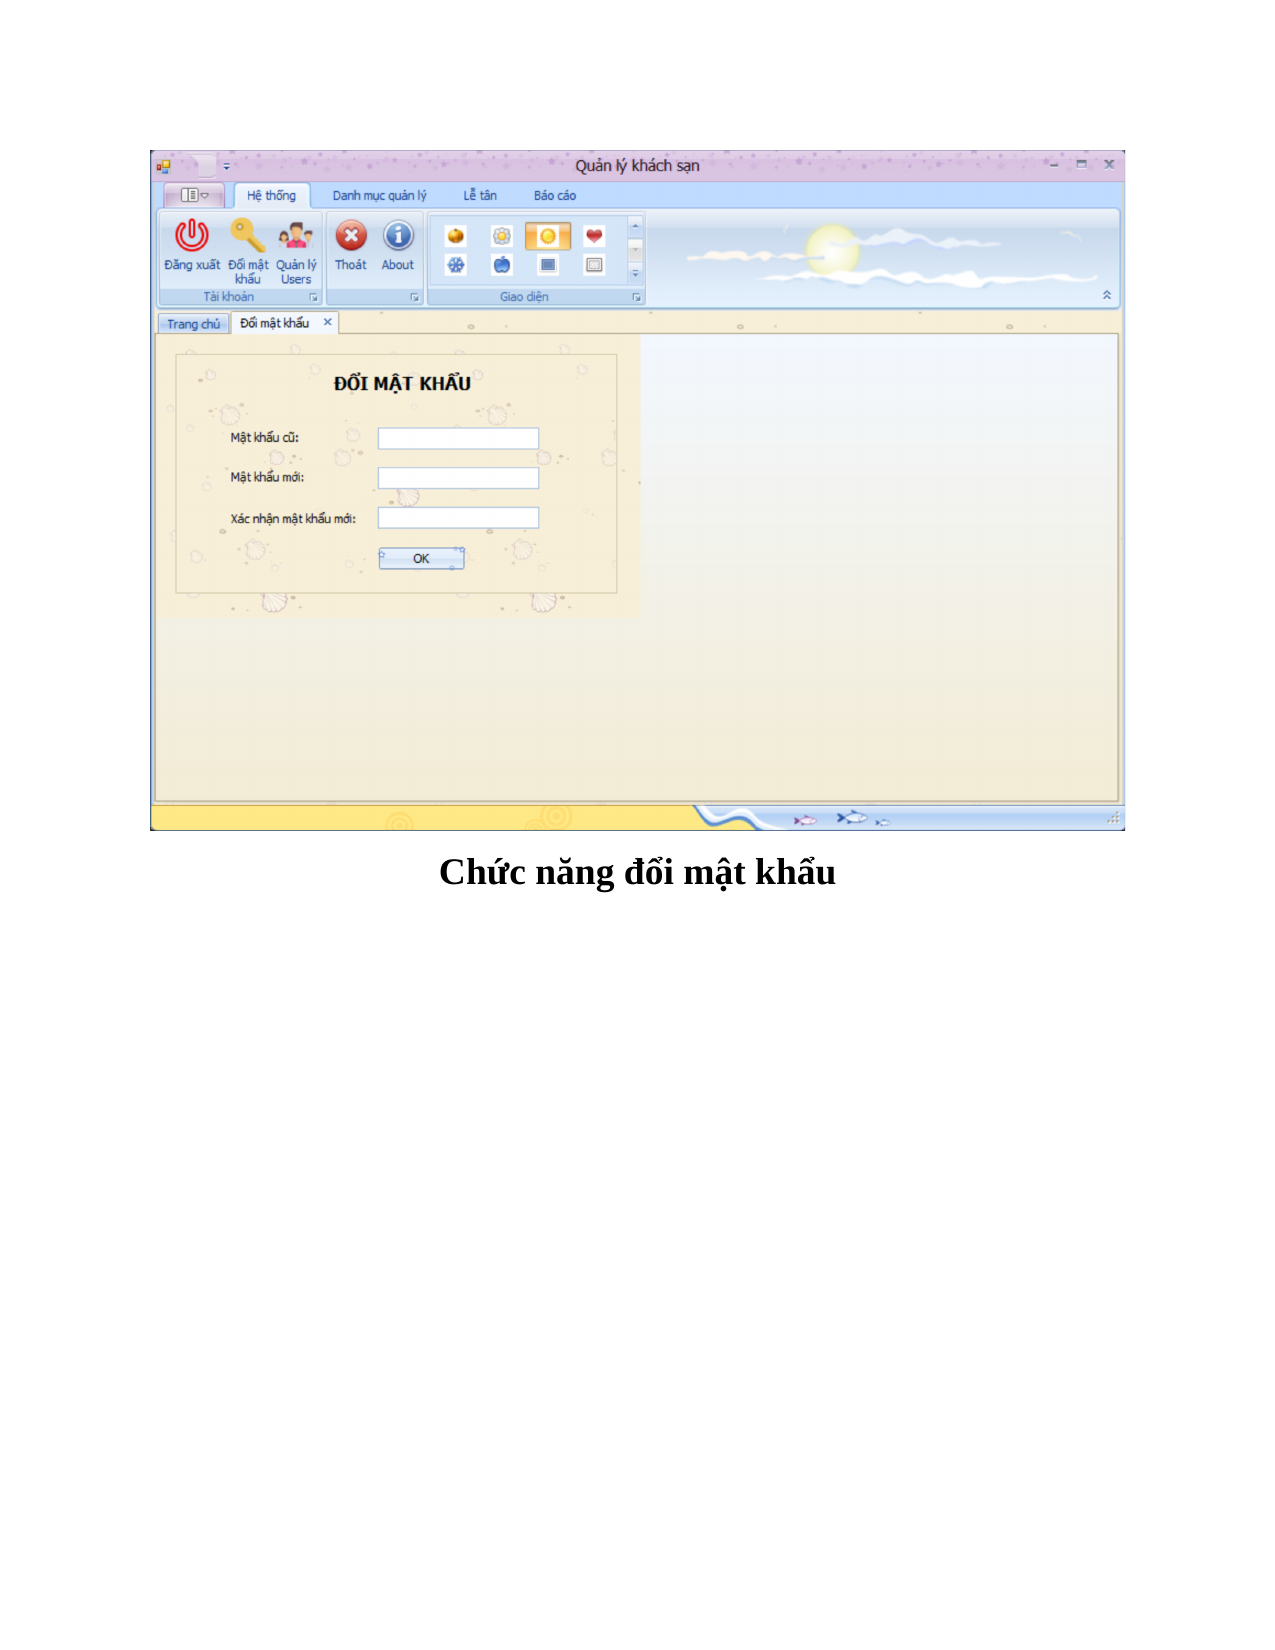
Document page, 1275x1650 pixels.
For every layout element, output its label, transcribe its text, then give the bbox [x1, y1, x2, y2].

picture [150, 150, 1125, 831]
text Chức năng đổi mật khẩu [150, 849, 1125, 893]
